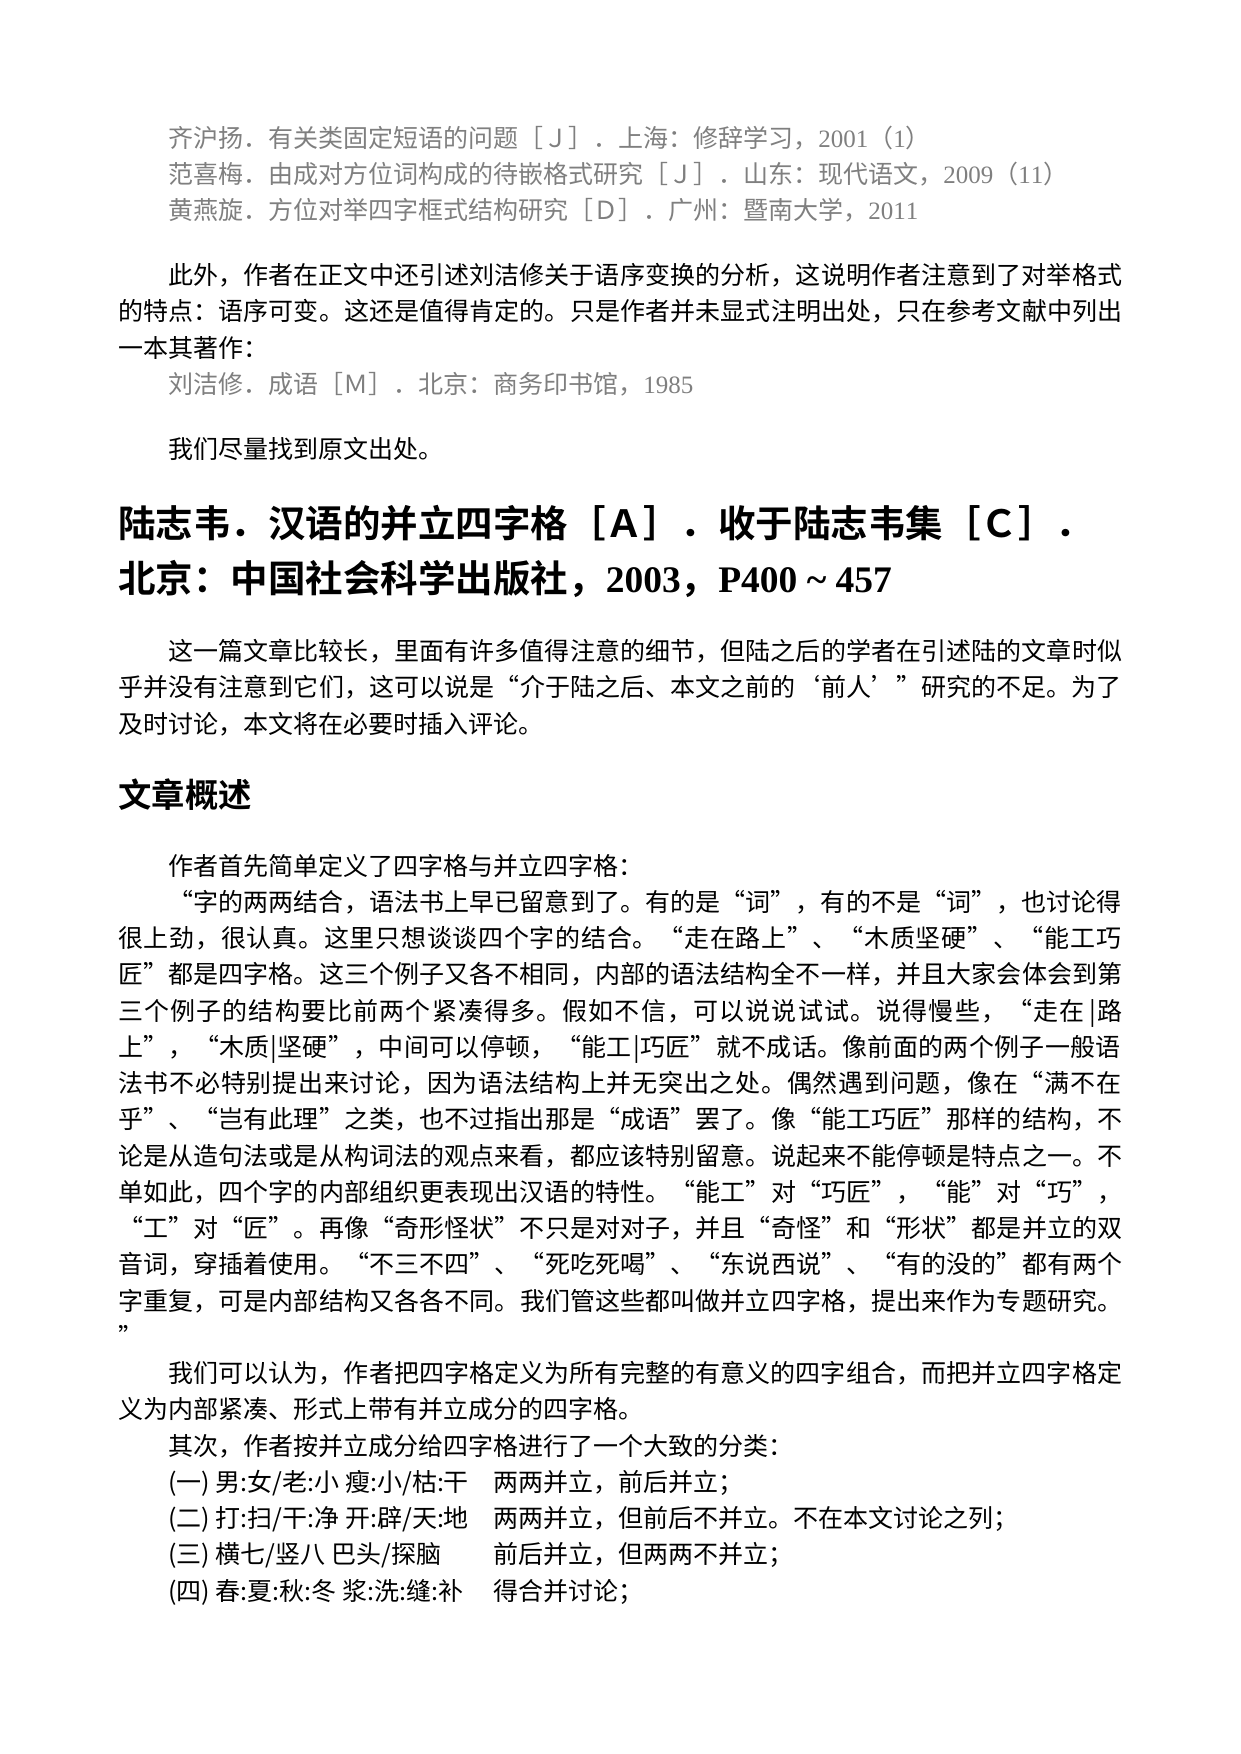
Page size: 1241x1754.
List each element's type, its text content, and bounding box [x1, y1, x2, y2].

text (三) 横七/竖八 巴头/探脑 前后并立，但两两不并立； [118, 1535, 1122, 1571]
text 这一篇文章比较长，里面有许多值得注意的细节，但陆之后的学者在引述陆的文章时似乎并没有注意到它们，这可以说是“介于陆之后、本文之前的‘前人’”研究的不足。为了及时讨论，本文将在必要时插入评论。 [118, 632, 1122, 740]
text 其次，作者按并立成分给四字格进行了一个大致的分类： [118, 1426, 1122, 1462]
text 范喜梅．由成对方位词构成的待嵌格式研究［Ｊ］．山东：现代语文，2009（11） [118, 154, 1122, 191]
text 文章概述 [118, 769, 1122, 817]
text (一) 男:女/老:小 瘦:小/枯:干 两两并立，前后并立； [118, 1462, 1122, 1499]
text 作者首先简单定义了四字格与并立四字格： [118, 846, 1122, 882]
text (二) 打:扫/干:净 开:辟/天:地 两两并立，但前后不并立。不在本文讨论之列； [118, 1499, 1122, 1535]
text 我们尽量找到原文出处。 [118, 429, 1122, 466]
text “字的两两结合，语法书上早已留意到了。有的是“词”，有的不是“词”，也讨论得很上劲，很认真。这里只想谈谈四个字的结合。“走在路上”、“木质坚硬”、“能工巧匠”都是四字格。这三个例子又各不相同，内部的语法结构全不一样，并且大家会体会到第三个例子的结构要比前两个紧凑得多。假如不信，可以说说试试。说得慢些，“走在|路上”，“木质|坚硬”，中间可以停顿，“能工|巧匠”就不成话。像前面的两个例子一般语法书不必特别提出来讨论，因为语法结构上并无突出之处。偶然遇到问题，像在“满不在乎”、“岂有此理”之类，也不过指出那是“成语”罢了。像“能工巧匠”那样的结构，不论是从造句法或是从构词法的观点来看，都应该特别留意。说起来不能停顿是特点之一。不单如此，四个字的内部组织更表现出汉语的特性。“能工”对“巧匠”，“能”对“巧”，“工”对“匠”。再像“奇形怪状”不只是对对子，并且“奇怪”和“形状”都是并立的双音词，穿插着使用。“不三不四”、“死吃死喝”、“东说西说”、“有的没的”都有两个字重复，可是内部结构又各各不同。我们管这些都叫做并立四字格，提出来作为专题研究。 ” [118, 882, 1122, 1354]
text 陆志韦．汉语的并立四字格［Ａ］．收于陆志韦集［Ｃ］．北京：中国社会科学出版社，2003，P400 ~ 457 [118, 494, 1122, 603]
text 我们可以认为，作者把四字格定义为所有完整的有意义的四字组合，而把并立四字格定义为内部紧凑、形式上带有并立成分的四字格。 [118, 1354, 1122, 1426]
text (四) 春:夏:秋:冬 浆:洗:缝:补 得合并讨论； [118, 1571, 1122, 1607]
text 刘洁修．成语［Ｍ］．北京：商务印书馆，1985 [118, 364, 1122, 401]
text 黄燕旋．方位对举四字框式结构研究［Ｄ］．广州：暨南大学，2011 [118, 191, 1122, 227]
text 齐沪扬．有关类固定短语的问题［Ｊ］．上海：修辞学习，2001（1） [118, 118, 1122, 154]
text 此外，作者在正文中还引述刘洁修关于语序变换的分析，这说明作者注意到了对举格式的特点：语序可变。这还是值得肯定的。只是作者并未显式注明出处，只在参考文献中列出一本其著作： [118, 256, 1122, 364]
